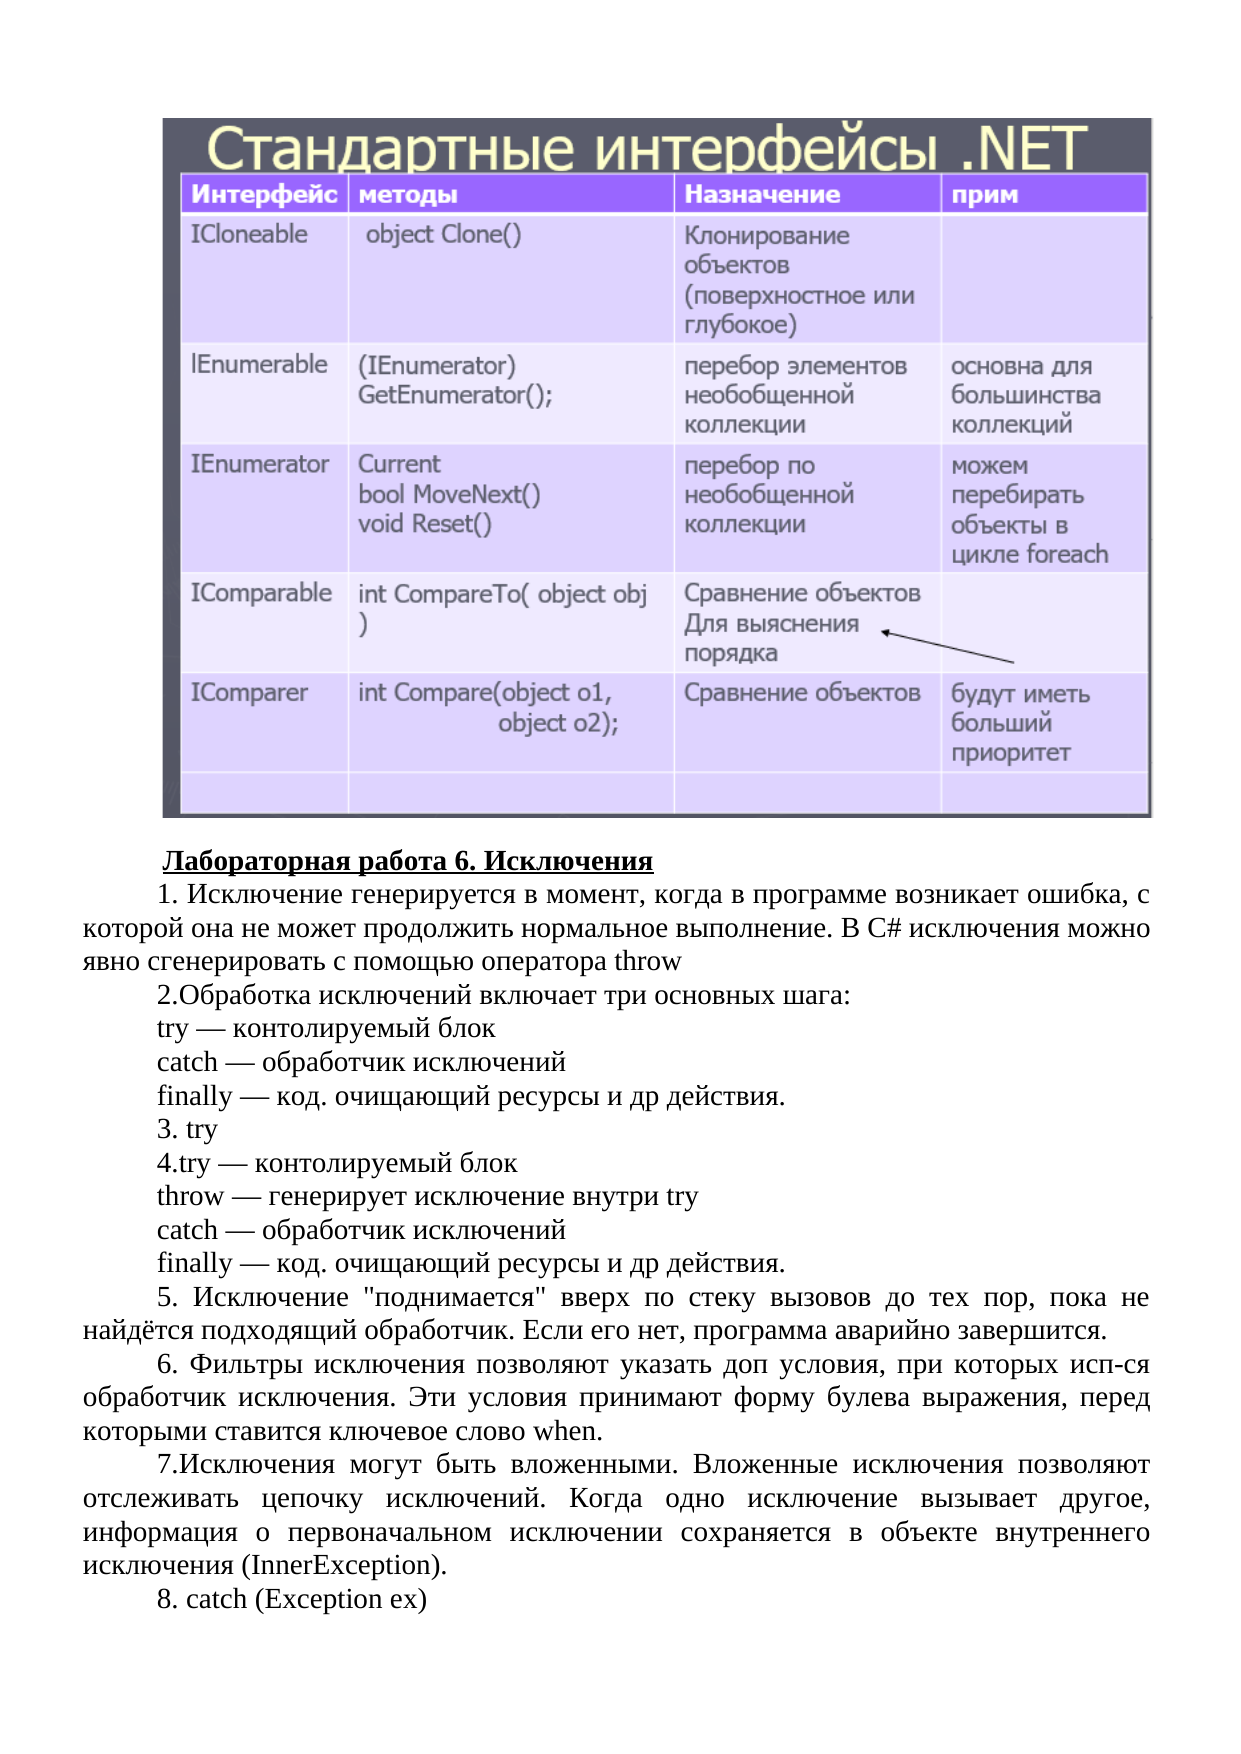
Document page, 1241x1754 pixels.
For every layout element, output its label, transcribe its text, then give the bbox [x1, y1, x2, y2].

picture [162, 118, 1154, 818]
text 8. catch (Exception ex) [83, 1581, 1152, 1614]
text catch — обработчик исключений [83, 1212, 1152, 1245]
text 5. Исключение "поднимается" вверх по стеку вызовов до тех пор, пока не найдётся подходящий обработчик. Если его нет, программа аварийно завершится. [83, 1279, 1152, 1346]
text 6. Фильтры исключения позволяют указать доп условия, при которых исп-ся обработчик исключения. Эти условия принимают форму булева выражения, перед которыми ставится ключевое слово when. [83, 1346, 1152, 1447]
text finally — код. очищающий ресурсы и др действия. [83, 1078, 1152, 1111]
text Лабораторная работа 6. Исключения [89, 843, 1152, 876]
text throw — генерирует исключение внутри try [83, 1178, 1152, 1212]
text catch — обработчик исключений [83, 1044, 1152, 1078]
text 4.try — контолируемый блок [83, 1145, 1152, 1178]
text 3. try [83, 1111, 1152, 1145]
text 2.Обработка исключений включает три основных шага: [83, 977, 1152, 1011]
text 1. Исключение генерируется в момент, когда в программе возникает ошибка, с которой она не может продолжить нормальное выполнение. В C# исключения можно явно сгенерировать с помощью оператора throw [83, 876, 1152, 977]
text finally — код. очищающий ресурсы и др действия. [83, 1245, 1152, 1279]
text try — контолируемый блок [83, 1011, 1152, 1044]
text 7.Исключения могут быть вложенными. Вложенные исключения позволяют отслеживать цепочку исключений. Когда одно исключение вызывает другое, информация о первоначальном исключении сохраняется в объекте внутреннего исключения (InnerException). [83, 1447, 1152, 1581]
